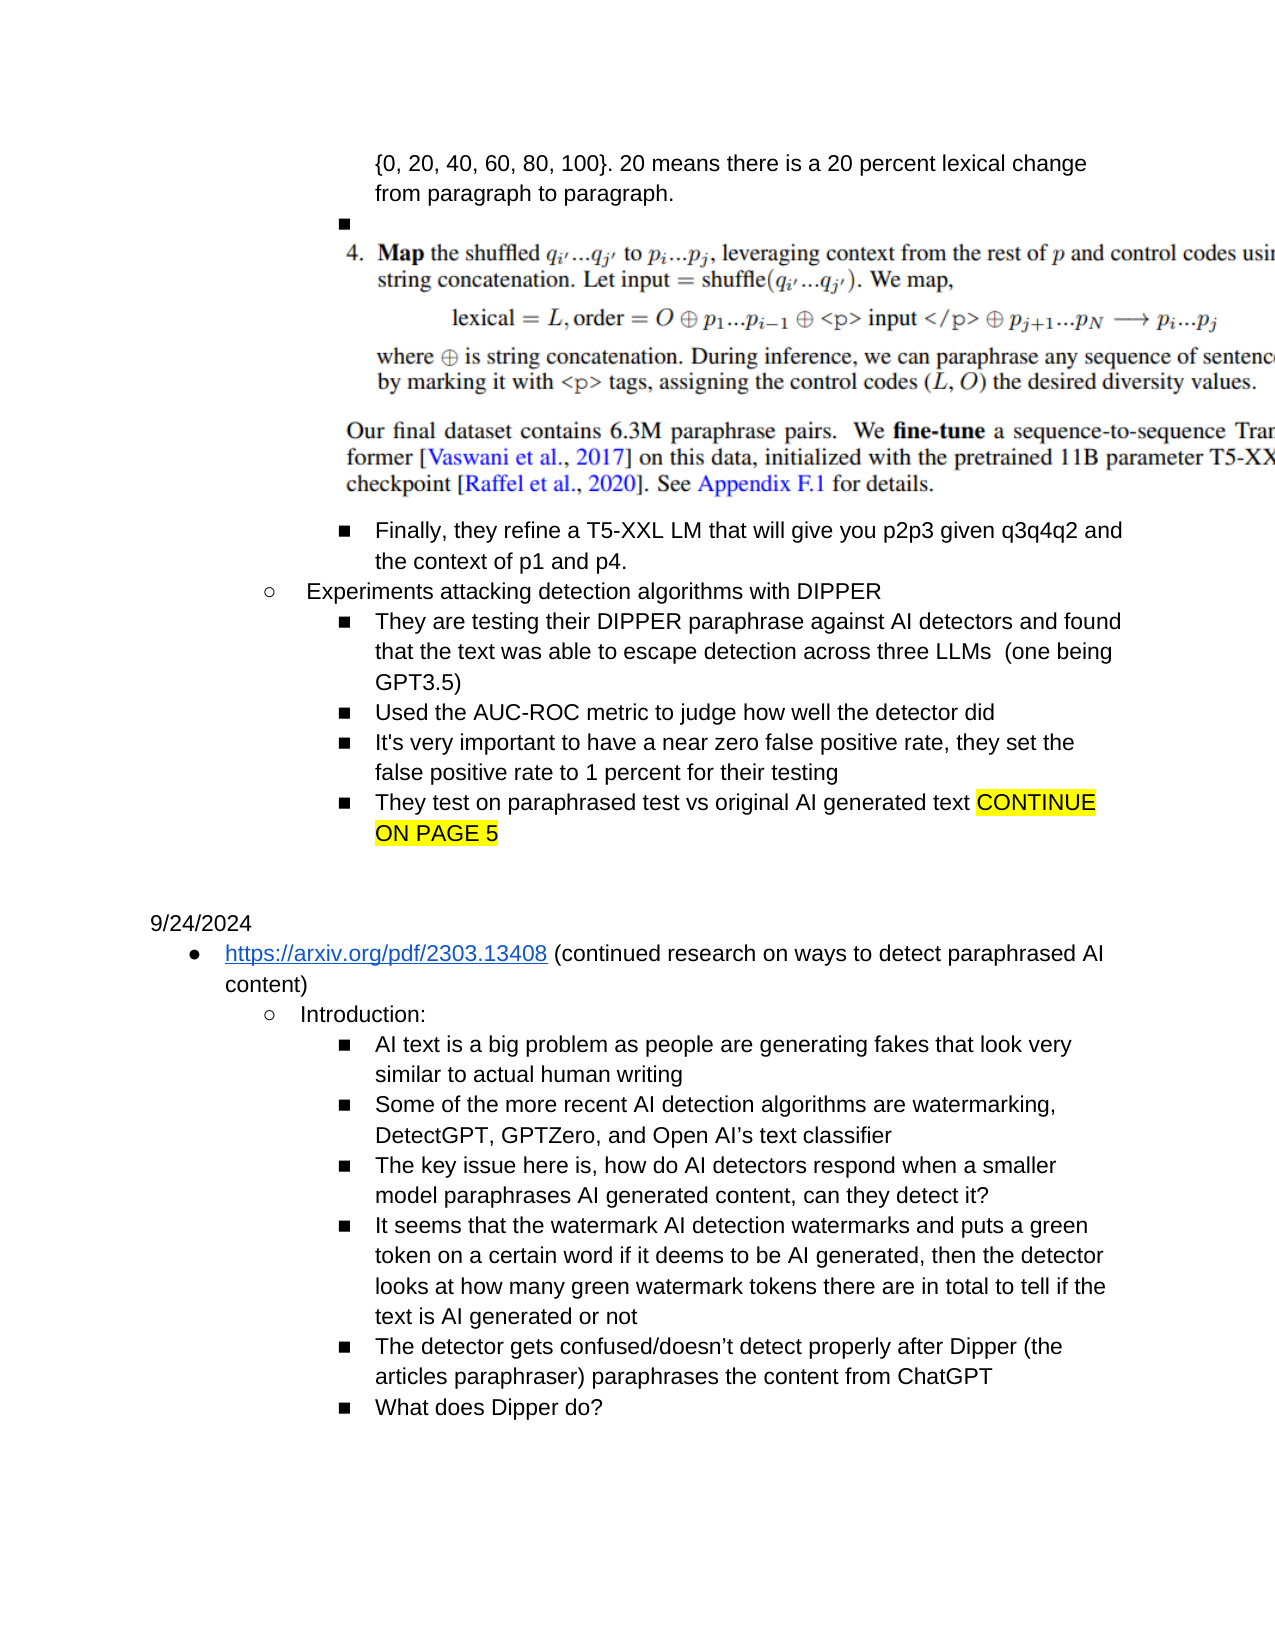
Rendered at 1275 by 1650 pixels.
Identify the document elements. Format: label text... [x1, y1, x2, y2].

list https://arxiv.org/pdf/2303.13408 (continued research on ways to detect paraphrased AI content) [187, 940, 1125, 997]
picture [337, 240, 1275, 514]
list Some of the more recent AI detection algorithms are watermarking, DetectGPT, GPTZero, and Open AI’s text classifier [337, 1091, 1125, 1148]
list Used the AUC-ROC metric to judge how well the detector did [337, 699, 1125, 725]
list The detector gets confused/doesn’t detect properly after Dipper (the articles paraphraser) paraphrases the content from ChatGPT [337, 1333, 1125, 1389]
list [337, 150, 1125, 207]
list What does Dipper do? [337, 1393, 1125, 1420]
list It seems that the watermark AI detection watermarks and puts a green token on a certain word if it deems to be AI generated, then the detector looks at how many green watermark tokens there are in total to tell if the text is AI generated or not [337, 1212, 1125, 1329]
list AI text is a big problem as people are generating fakes that look very similar to actual human writing [337, 1031, 1125, 1087]
list Finally, they refine a T5-XXL LM that will give you p2p3 given q3q4q2 and the context of p1 and p4. [337, 517, 1125, 574]
text 9/24/2024 [150, 910, 1125, 936]
list They test on paraphrased test vs original AI generated text CONTINUE ON PAGE 5 [337, 789, 1125, 846]
list Experiments attacking detection algorithms with DIPPER [262, 578, 1125, 604]
list It's very important to have a near zero false positive rate, they set the false positive rate to 1 percent for their testing [337, 729, 1125, 785]
list They are testing their DIPPER paraphrase against AI detectors and found that the text was able to escape detection across three LLMs (one being GPT3.5) [337, 608, 1125, 695]
list The key issue here is, how do AI detectors respond when a smaller model paraphrases AI generated content, can they detect it? [337, 1152, 1125, 1208]
list Introduction: [262, 1001, 1125, 1027]
